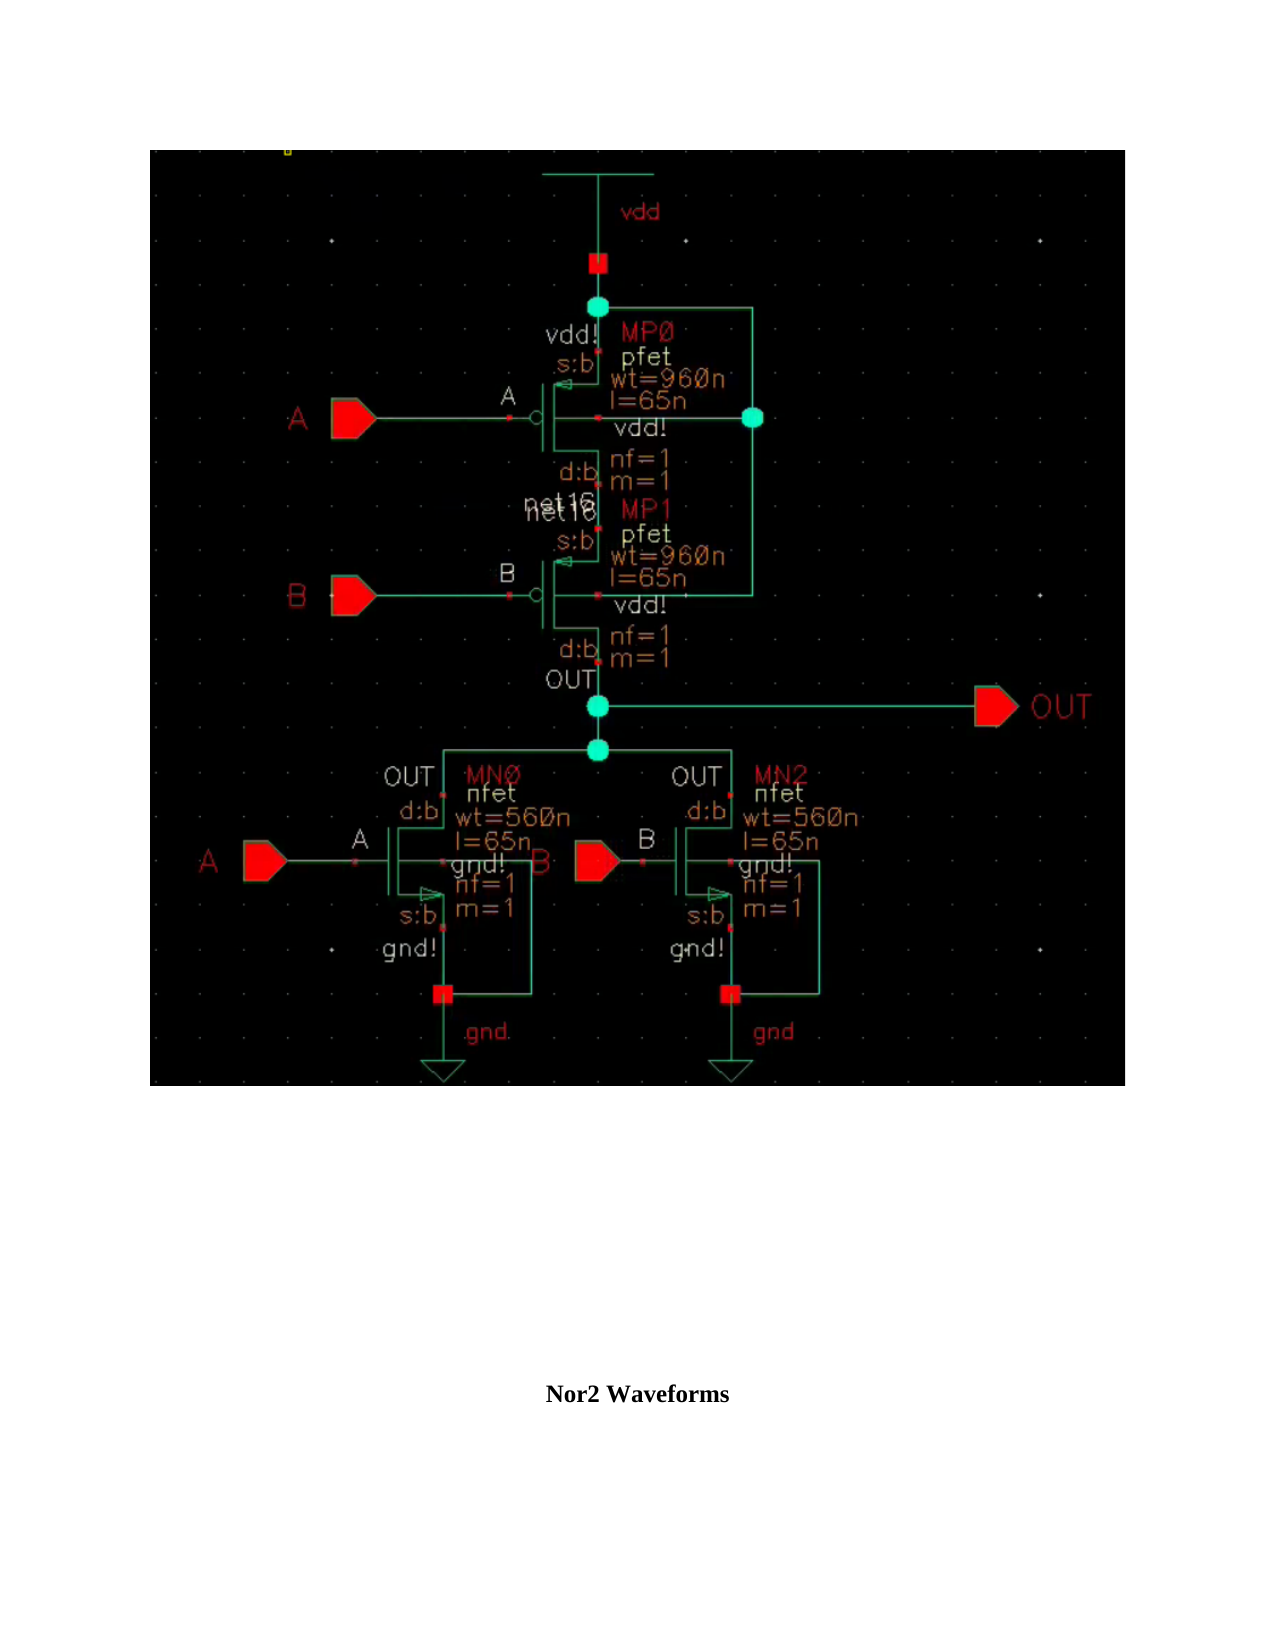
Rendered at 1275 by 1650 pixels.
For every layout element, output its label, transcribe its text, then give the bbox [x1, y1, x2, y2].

picture [150, 150, 1125, 1086]
text Nor2 Waveforms [150, 1379, 1125, 1408]
